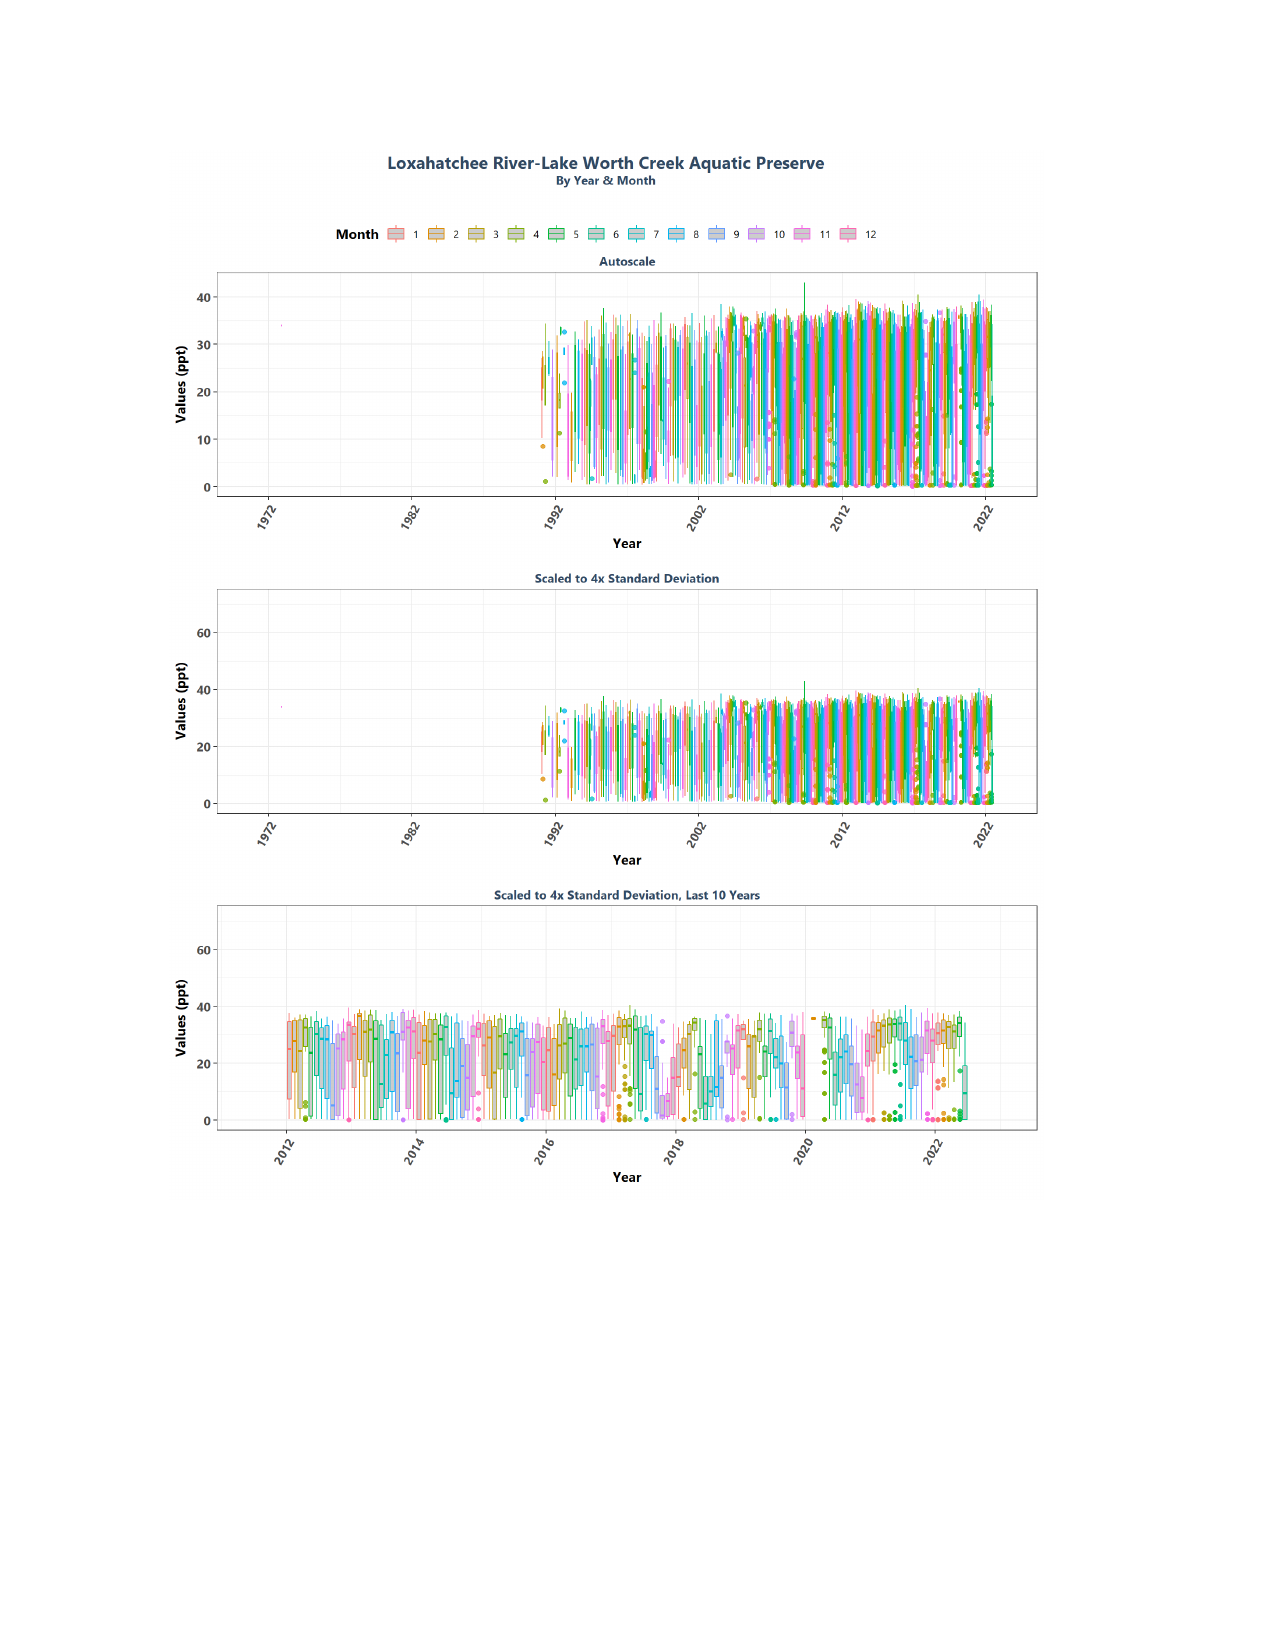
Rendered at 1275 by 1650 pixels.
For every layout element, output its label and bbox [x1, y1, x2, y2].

picture [168, 150, 1044, 1200]
